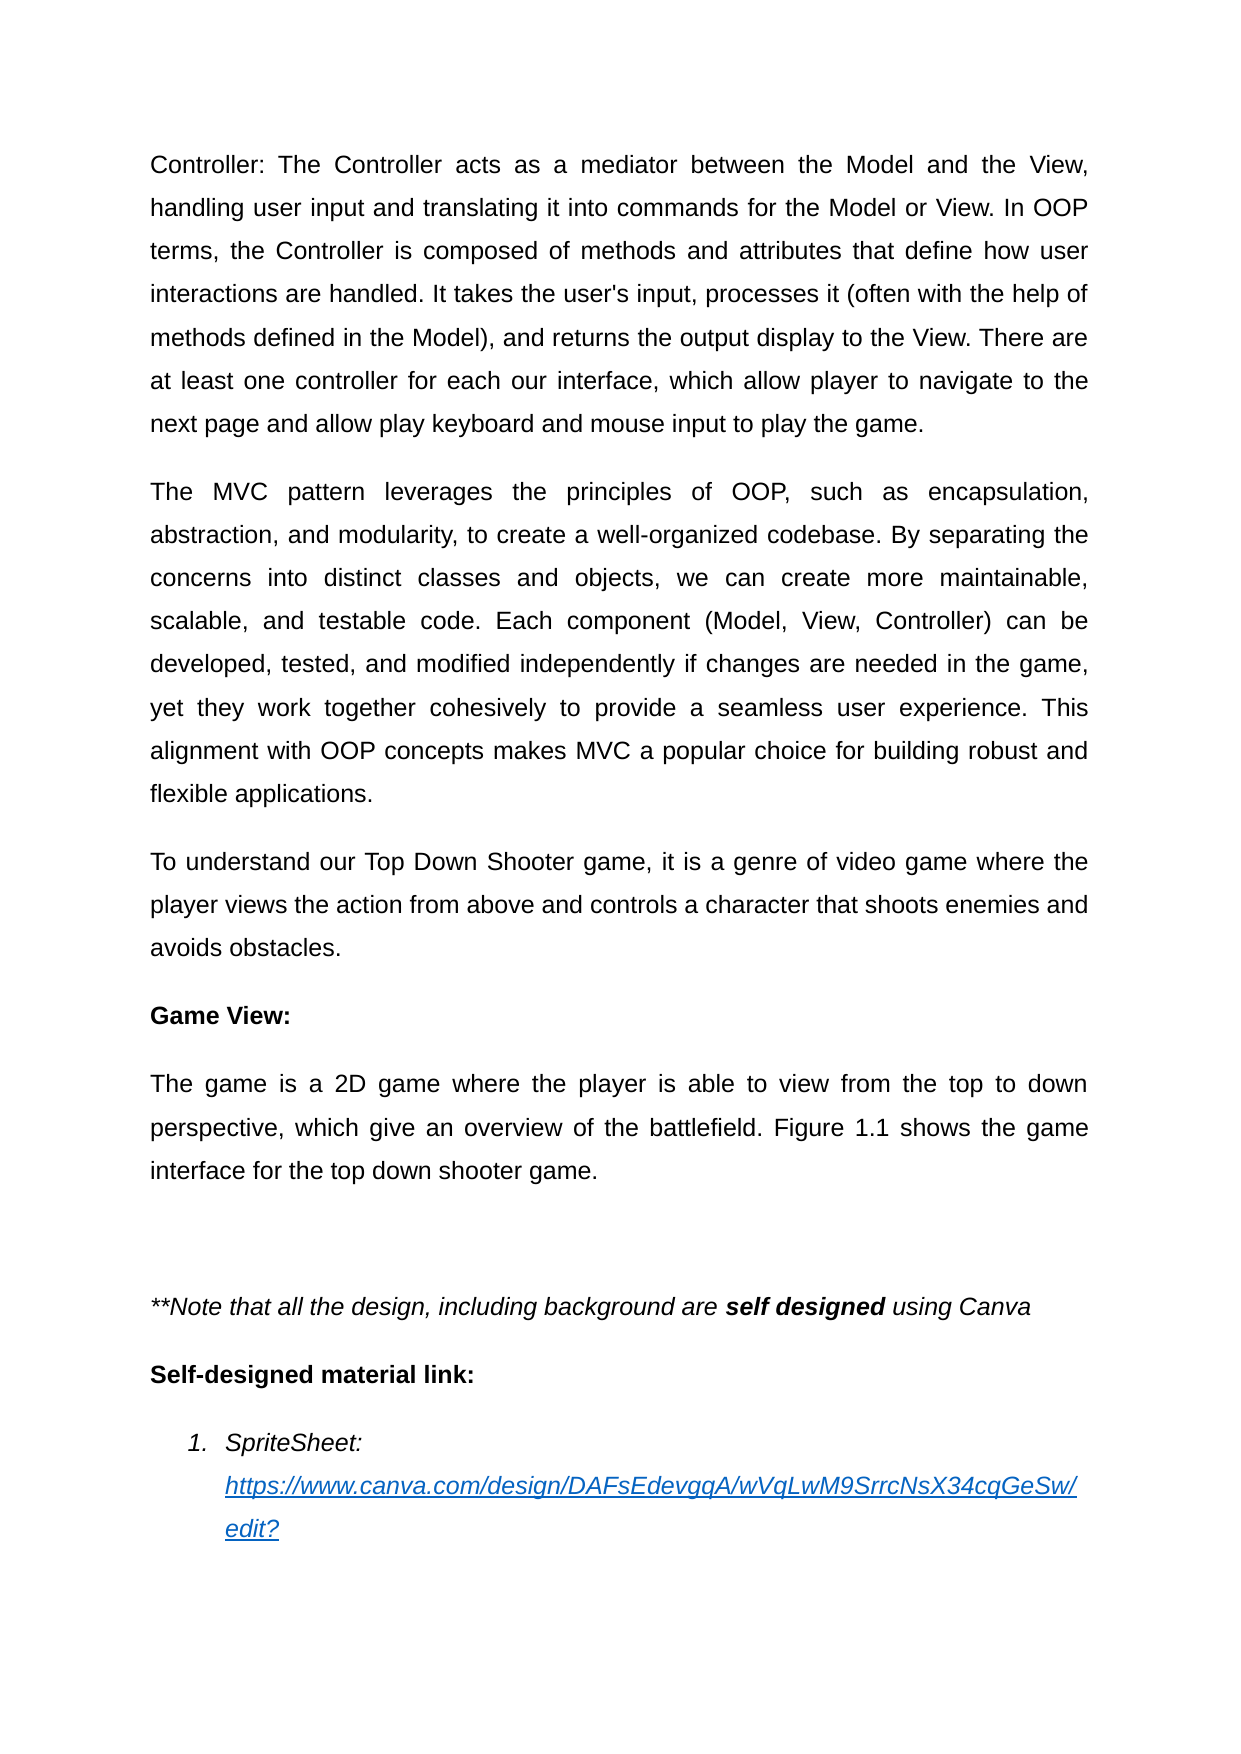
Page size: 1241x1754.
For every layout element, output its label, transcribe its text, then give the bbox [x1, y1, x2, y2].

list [187, 1428, 1090, 1543]
text The game is a 2D game where the player is able to view from the top to down perspective, which give an overview of the battlefield. Figure 1.1 shows the game interface for the top down shooter game. [150, 1069, 1090, 1184]
text Game View: [150, 1001, 1090, 1030]
text To understand our Top Down Shooter game, it is a genre of video game where the player views the action from above and controls a character that shoots enemies and avoids obstacles. [150, 847, 1090, 962]
text Self-designed material link: [150, 1360, 1090, 1389]
text Controller: The Controller acts as a mediator between the Model and the View, handling user input and translating it into commands for the Model or View. In OOP terms, the Controller is composed of methods and attributes that define how user interactions are handled. It takes the user's input, processes it (often with the help of methods defined in the Model), and returns the output display to the View. There are at least one controller for each our interface, which allow player to navigate to the next page and allow play keyboard and mouse input to play the game. [150, 150, 1090, 437]
text **Note that all the design, including background are self designed using Canva [150, 1292, 1090, 1321]
text The MVC pattern leverages the principles of OOP, such as encapsulation, abstraction, and modularity, to create a well-organized codebase. By separating the concerns into distinct classes and objects, we can create more maintainable, scalable, and testable code. Each component (Model, View, Controller) can be developed, tested, and modified independently if changes are needed in the game, yet they work together cohesively to provide a seamless user experience. This alignment with OOP concepts makes MVC a popular choice for building robust and flexible applications. [150, 477, 1090, 807]
